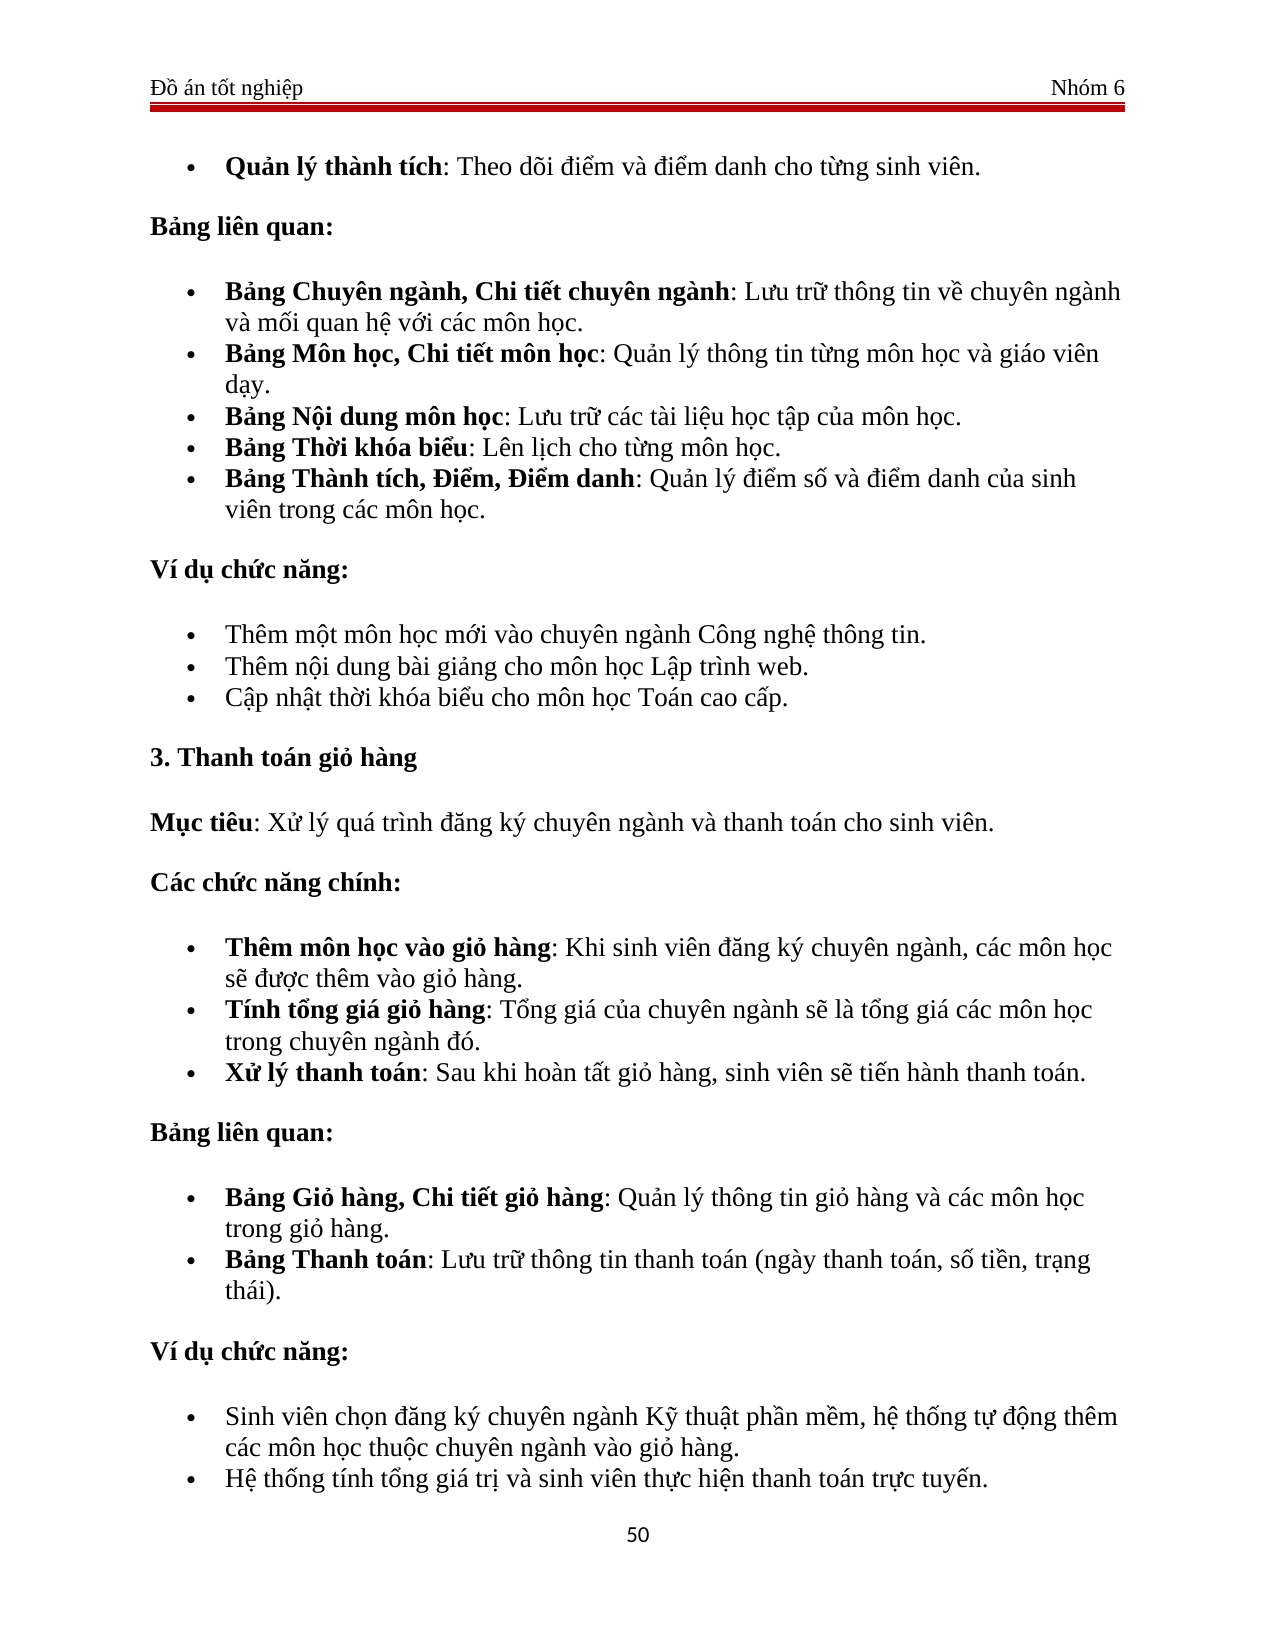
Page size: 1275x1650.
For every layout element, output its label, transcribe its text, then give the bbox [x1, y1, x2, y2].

list Bảng Thành tích, Điểm, Điểm danh: Quản lý điểm số và điểm danh của sinh viên trong các môn học. [187, 462, 1125, 524]
list Bảng Nội dung môn học: Lưu trữ các tài liệu học tập của môn học. [187, 400, 1125, 431]
subtitle Bảng liên quan: [150, 210, 1125, 241]
list Xử lý thanh toán: Sau khi hoàn tất giỏ hàng, sinh viên sẽ tiến hành thanh toán. [187, 1056, 1125, 1087]
text Mục tiêu: Xử lý quá trình đăng ký chuyên ngành và thanh toán cho sinh viên. [150, 806, 1125, 837]
subtitle 3. Thanh toán giỏ hàng [150, 741, 1125, 772]
subtitle Ví dụ chức năng: [150, 553, 1125, 585]
list Tính tổng giá giỏ hàng: Tổng giá của chuyên ngành sẽ là tổng giá các môn học trong chuyên ngành đó. [187, 993, 1125, 1056]
list Bảng Giỏ hàng, Chi tiết giỏ hàng: Quản lý thông tin giỏ hàng và các môn học trong giỏ hàng. [187, 1181, 1125, 1243]
subtitle Các chức năng chính: [150, 866, 1125, 897]
list Hệ thống tính tổng giá trị và sinh viên thực hiện thanh toán trực tuyến. [187, 1462, 1125, 1493]
subtitle Bảng liên quan: [150, 1116, 1125, 1147]
list Quản lý thành tích: Theo dõi điểm và điểm danh cho từng sinh viên. [187, 150, 1125, 181]
list Thêm môn học vào giỏ hàng: Khi sinh viên đăng ký chuyên ngành, các môn học sẽ được thêm vào giỏ hàng. [187, 931, 1125, 993]
list Bảng Môn học, Chi tiết môn học: Quản lý thông tin từng môn học và giáo viên dạy. [187, 337, 1125, 400]
list Thêm một môn học mới vào chuyên ngành Công nghệ thông tin. [187, 618, 1125, 649]
list Cập nhật thời khóa biểu cho môn học Toán cao cấp. [187, 681, 1125, 712]
list Thêm nội dung bài giảng cho môn học Lập trình web. [187, 649, 1125, 681]
list Bảng Thời khóa biểu: Lên lịch cho từng môn học. [187, 431, 1125, 462]
list Sinh viên chọn đăng ký chuyên ngành Kỹ thuật phần mềm, hệ thống tự động thêm các môn học thuộc chuyên ngành vào giỏ hàng. [187, 1399, 1125, 1462]
subtitle Ví dụ chức năng: [150, 1335, 1125, 1366]
list Bảng Thanh toán: Lưu trữ thông tin thanh toán (ngày thanh toán, số tiền, trạng thái). [187, 1243, 1125, 1306]
list Bảng Chuyên ngành, Chi tiết chuyên ngành: Lưu trữ thông tin về chuyên ngành và mối quan hệ với các môn học. [187, 275, 1125, 337]
